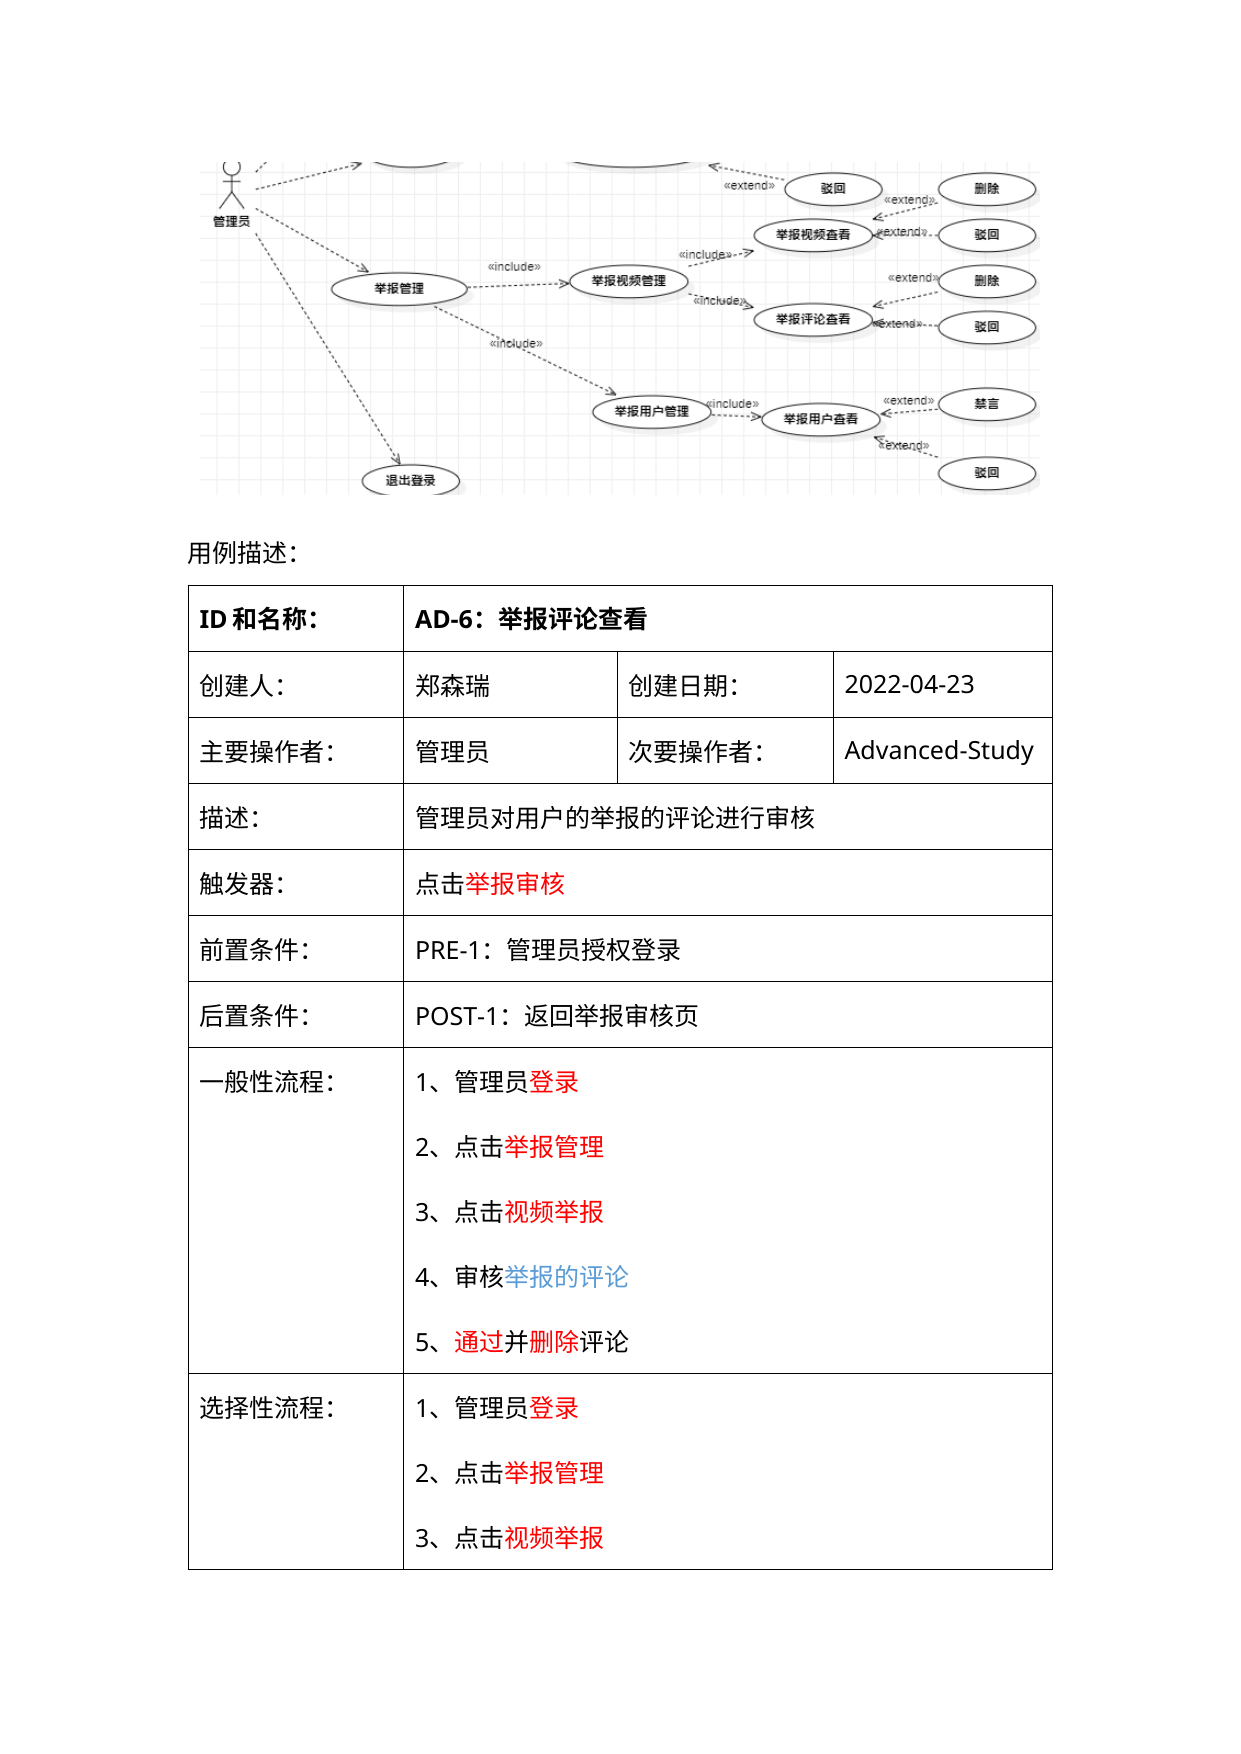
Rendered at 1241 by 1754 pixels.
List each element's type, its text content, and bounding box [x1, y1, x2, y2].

table_cell 描述： [189, 784, 403, 849]
table_cell 管理员对用户的举报的评论进行审核 [404, 784, 1052, 849]
table_header AD-6：举报评论查看 [404, 586, 1052, 651]
table_cell 后置条件： [189, 982, 403, 1047]
table_cell 创建人： [189, 652, 403, 717]
picture [200, 162, 1040, 495]
table_cell 主要操作者： [189, 718, 403, 783]
table_cell PRE-1：管理员授权登录 [404, 916, 1052, 981]
table_cell Advanced-Study [834, 718, 1052, 783]
table_cell POST-1：返回举报审核页 [404, 982, 1052, 1047]
table_cell 点击举报审核 [404, 850, 1052, 915]
table_cell 1、管理员登录 2、点击举报管理 3、点击视频举报 4、审核举报的评论 5、通过并删除评论 [404, 1048, 1052, 1373]
table_cell 一般性流程： [189, 1048, 403, 1373]
table_cell 触发器： [189, 850, 403, 915]
table_header ID和名称： [189, 586, 403, 651]
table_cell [404, 1374, 1052, 1569]
table_cell 前置条件： [189, 916, 403, 981]
table_cell 郑森瑞 [404, 652, 617, 717]
table_cell 次要操作者： [618, 718, 833, 783]
text 用例描述： [187, 519, 1053, 584]
table_cell 管理员 [404, 718, 617, 783]
table_cell 选择性流程： [189, 1374, 403, 1569]
table_cell 2022-04-23 [834, 652, 1052, 717]
table_cell 创建日期： [618, 652, 833, 717]
